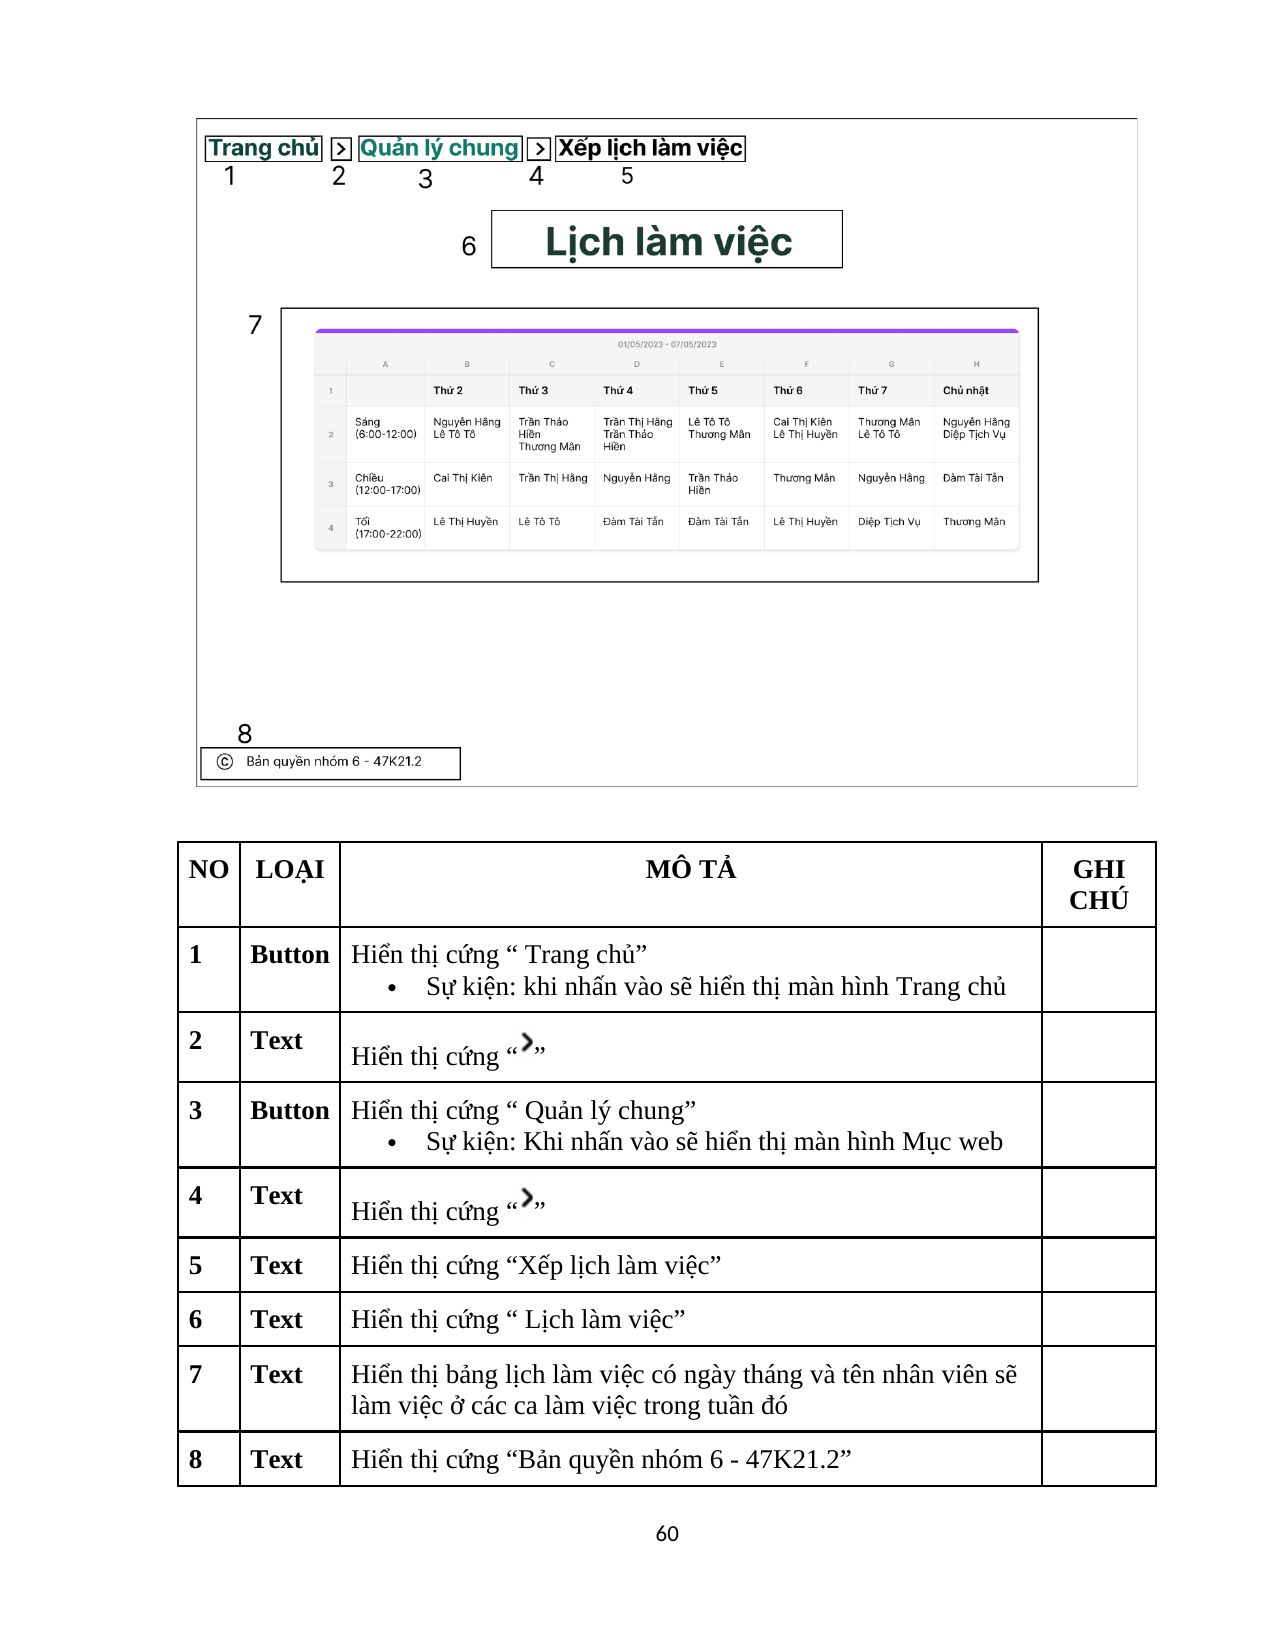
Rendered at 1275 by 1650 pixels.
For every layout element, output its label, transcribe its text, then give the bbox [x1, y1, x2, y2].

table_cell [1043, 1239, 1155, 1291]
table_cell Hiển thị cứng “” [341, 1169, 1041, 1236]
table_cell Text [241, 1239, 339, 1291]
table_cell Button [241, 928, 339, 1011]
table_cell [1043, 1347, 1155, 1430]
table_cell [1043, 1433, 1155, 1484]
table_cell Hiển thị cứng “Xếp lịch làm việc” [341, 1239, 1041, 1291]
table_cell 3 [179, 1083, 239, 1166]
table_cell [1043, 928, 1155, 1011]
table_cell Button [241, 1083, 339, 1166]
table_cell [1043, 1083, 1155, 1166]
table_cell 2 [179, 1013, 239, 1081]
table_header MÔ TẢ [341, 843, 1041, 926]
table_cell Hiển thị cứng “ Lịch làm việc” [341, 1293, 1041, 1345]
table_cell Text [241, 1293, 339, 1345]
table_cell Hiển thị cứng “Bản quyền nhóm 6 - 47K21.2” [341, 1433, 1041, 1484]
table_cell Text [241, 1433, 339, 1484]
table_header GHI CHÚ [1043, 843, 1155, 926]
table_cell Hiển thị cứng “ Trang chủ” Sự kiện: khi nhấn vào sẽ hiển thị màn hình Trang chủ [341, 928, 1041, 1011]
table_cell [1043, 1169, 1155, 1236]
table_cell Hiển thị cứng “ Quản lý chung” Sự kiện: Khi nhấn vào sẽ hiển thị màn hình Mục web [341, 1083, 1041, 1166]
table_header LOẠI [241, 843, 339, 926]
picture [519, 1024, 532, 1064]
table_cell 6 [179, 1293, 239, 1345]
table_cell [1043, 1013, 1155, 1081]
table_cell Text [241, 1169, 339, 1236]
table_cell 1 [179, 928, 239, 1011]
table_header NO [179, 843, 239, 926]
picture [196, 118, 1138, 787]
table_cell Hiển thị cứng “” [341, 1013, 1041, 1081]
table_cell 4 [179, 1169, 239, 1236]
table_cell 7 [179, 1347, 239, 1430]
table_cell [1043, 1293, 1155, 1345]
table_cell 5 [179, 1239, 239, 1291]
table_cell Text [241, 1013, 339, 1081]
table_cell 8 [179, 1433, 239, 1484]
picture [519, 1179, 532, 1220]
table_cell Text [241, 1347, 339, 1430]
table_cell Hiển thị bảng lịch làm việc có ngày tháng và tên nhân viên sẽ làm việc ở các ca làm việc trong tuần đó [341, 1347, 1041, 1430]
